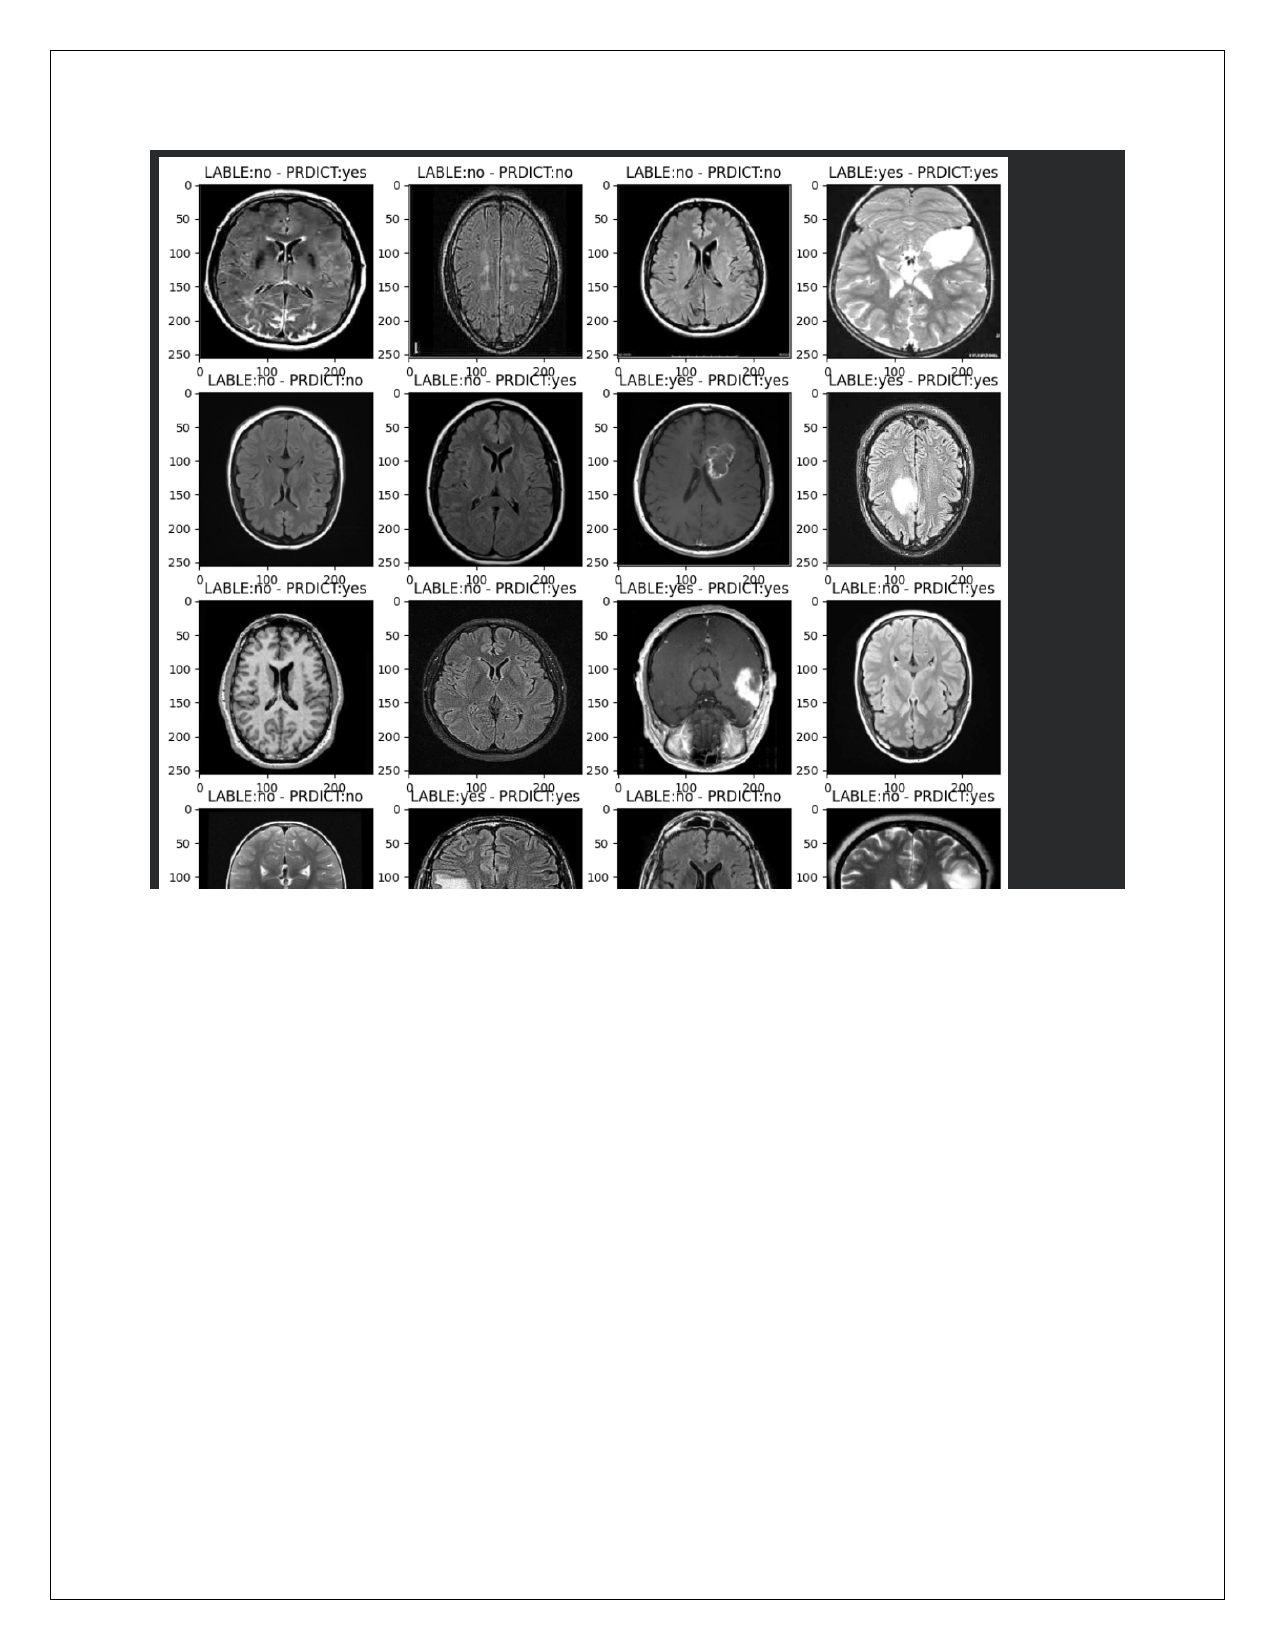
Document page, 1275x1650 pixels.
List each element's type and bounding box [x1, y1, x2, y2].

picture [150, 150, 1125, 889]
